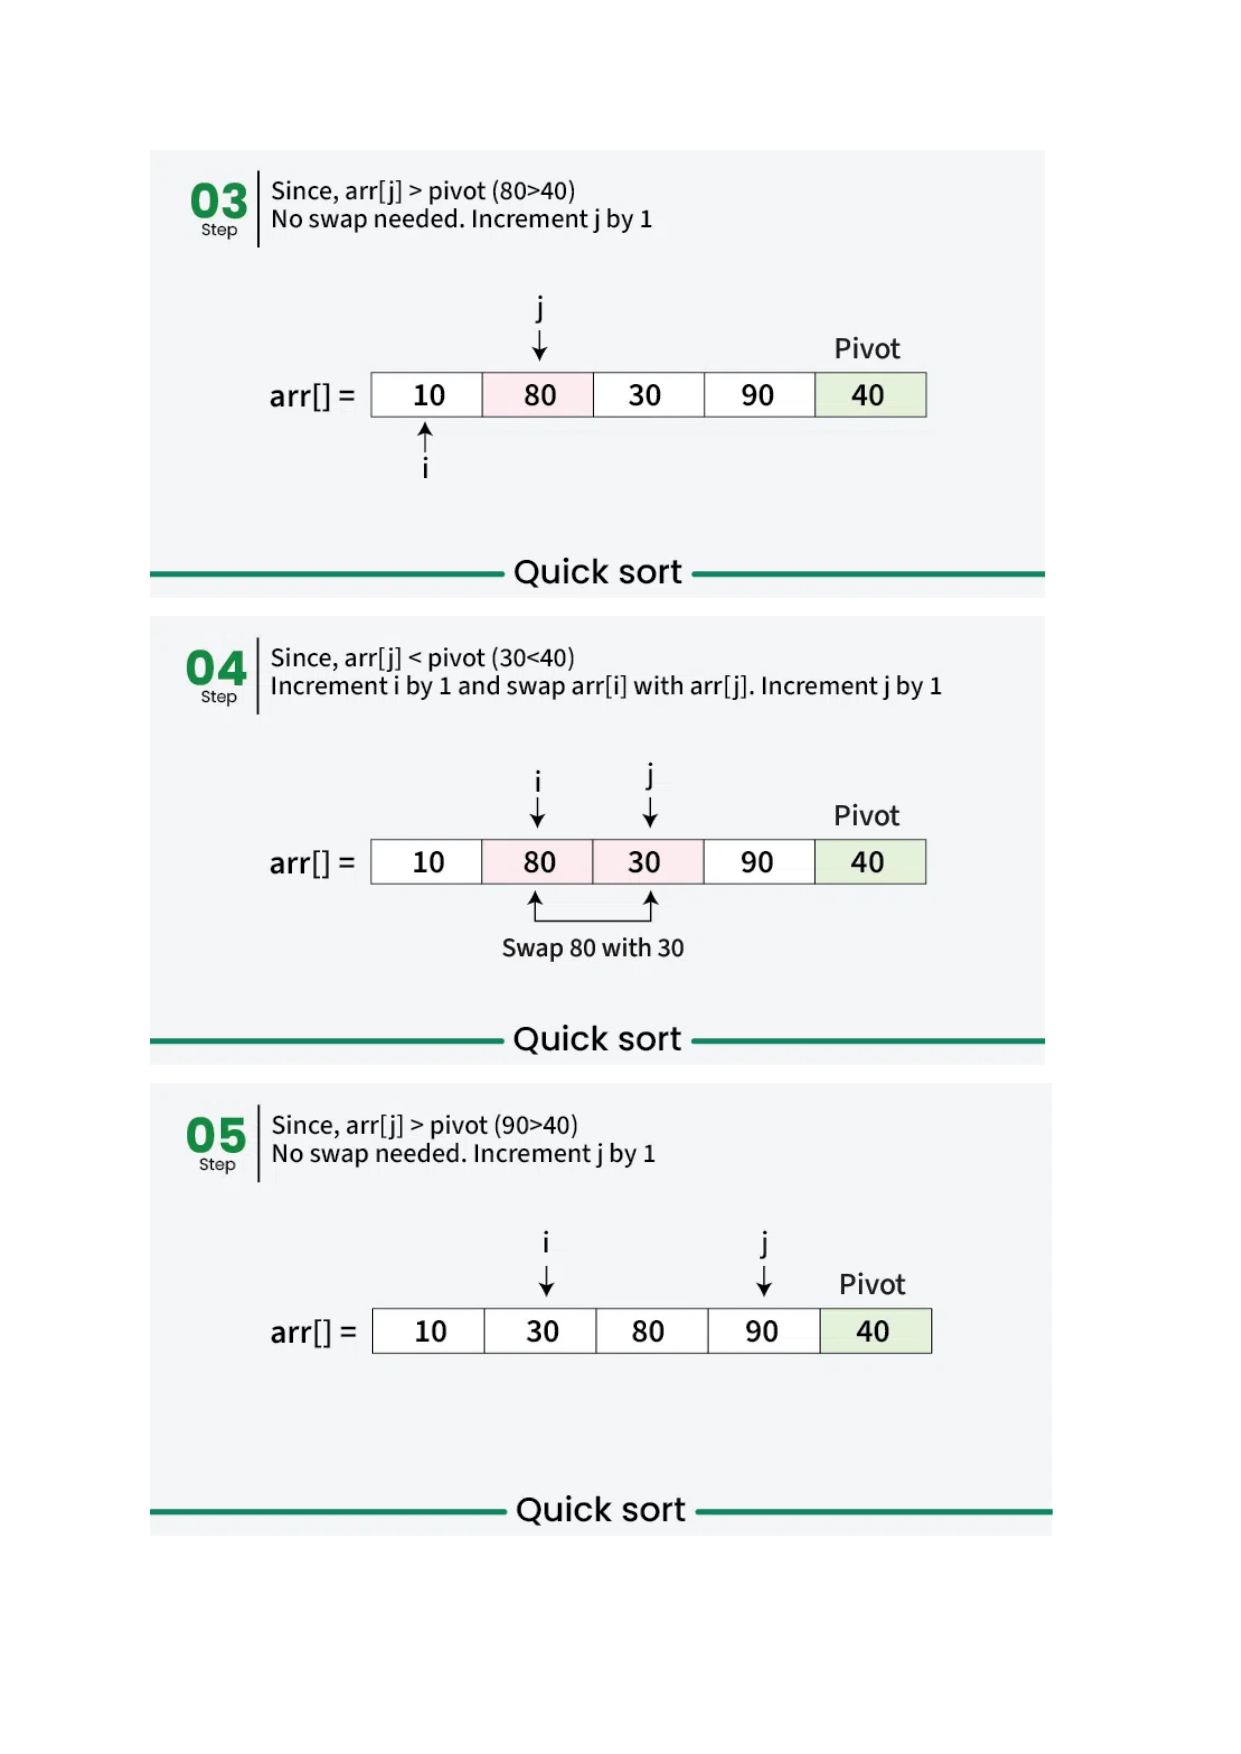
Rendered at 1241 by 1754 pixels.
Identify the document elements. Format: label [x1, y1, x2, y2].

picture [150, 150, 1046, 598]
picture [150, 1083, 1053, 1536]
picture [150, 616, 1046, 1065]
